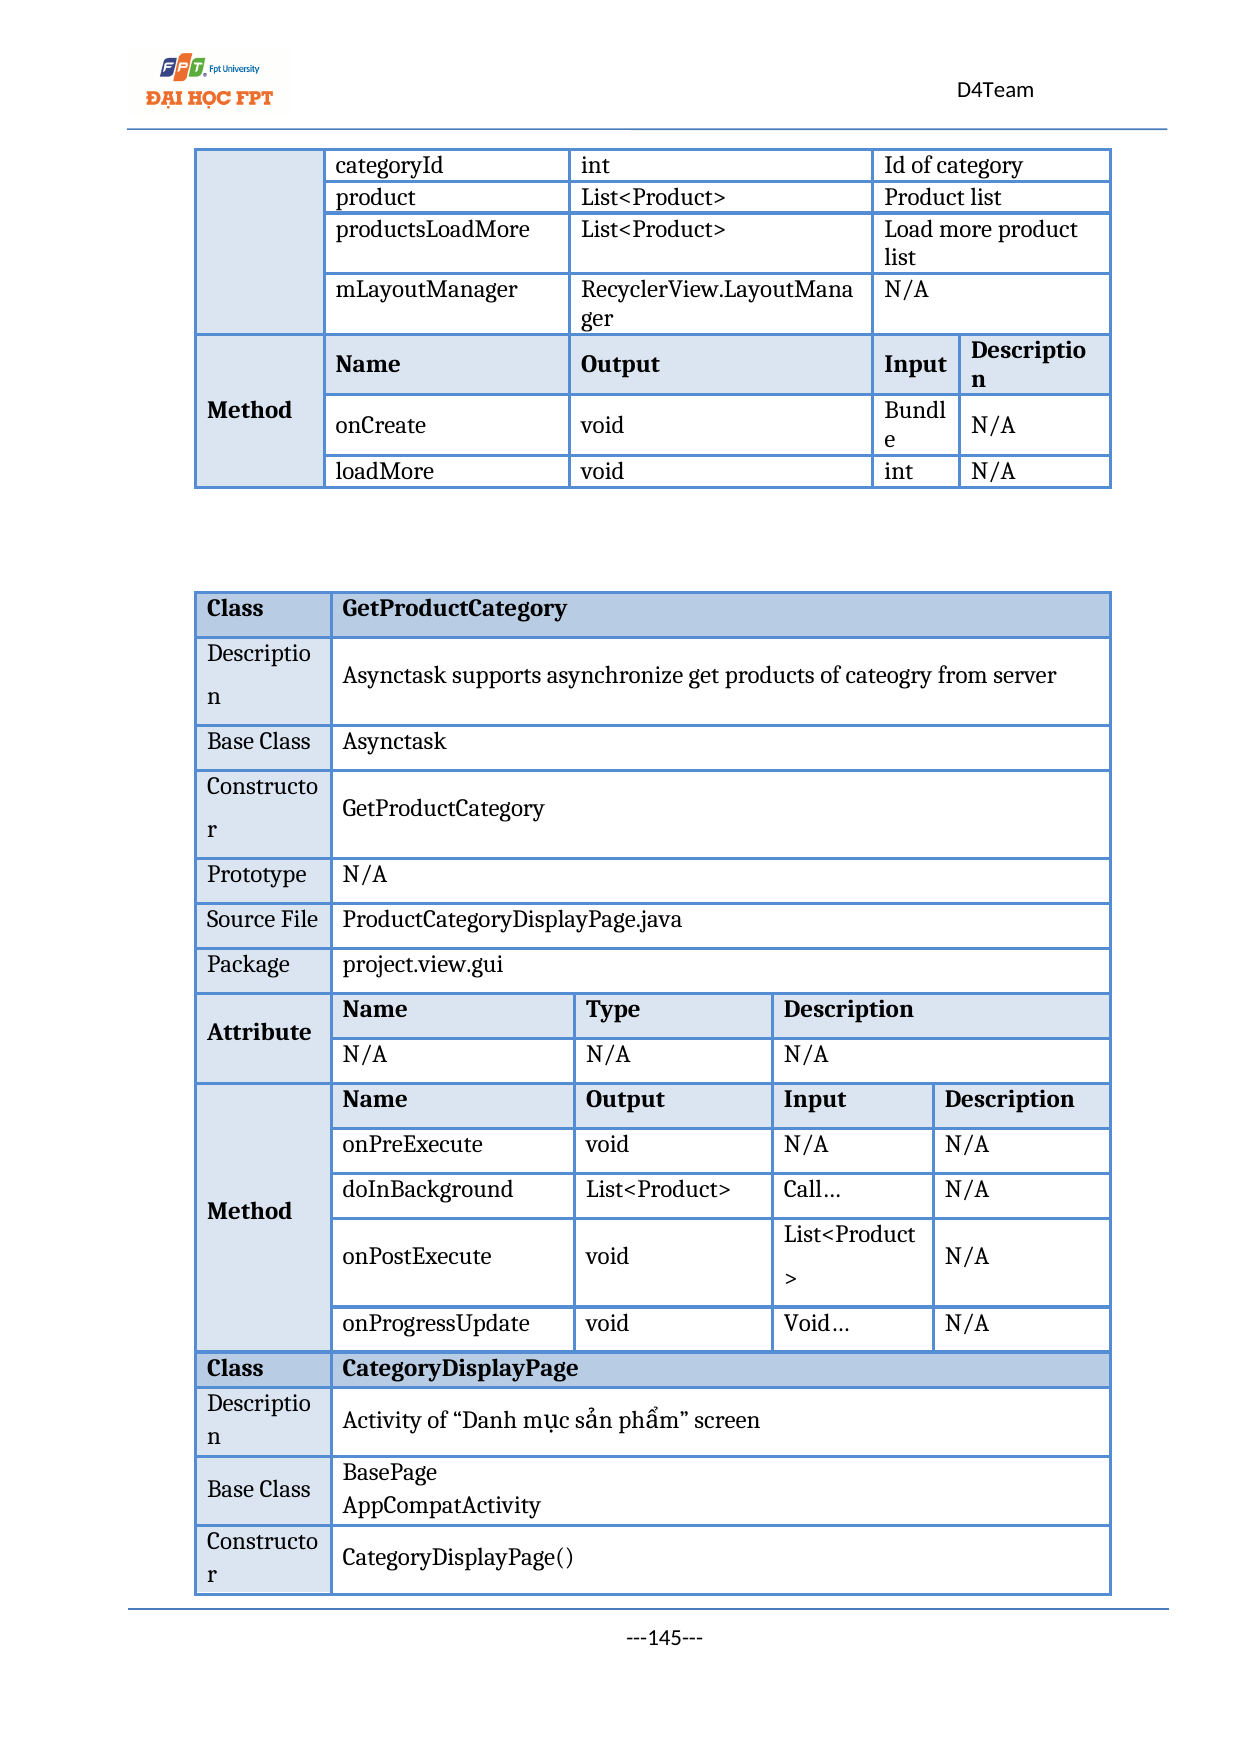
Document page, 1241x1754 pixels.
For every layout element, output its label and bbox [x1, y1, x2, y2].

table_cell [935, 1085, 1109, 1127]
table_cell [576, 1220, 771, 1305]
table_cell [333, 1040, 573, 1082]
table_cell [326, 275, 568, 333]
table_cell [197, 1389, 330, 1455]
picture [129, 46, 290, 116]
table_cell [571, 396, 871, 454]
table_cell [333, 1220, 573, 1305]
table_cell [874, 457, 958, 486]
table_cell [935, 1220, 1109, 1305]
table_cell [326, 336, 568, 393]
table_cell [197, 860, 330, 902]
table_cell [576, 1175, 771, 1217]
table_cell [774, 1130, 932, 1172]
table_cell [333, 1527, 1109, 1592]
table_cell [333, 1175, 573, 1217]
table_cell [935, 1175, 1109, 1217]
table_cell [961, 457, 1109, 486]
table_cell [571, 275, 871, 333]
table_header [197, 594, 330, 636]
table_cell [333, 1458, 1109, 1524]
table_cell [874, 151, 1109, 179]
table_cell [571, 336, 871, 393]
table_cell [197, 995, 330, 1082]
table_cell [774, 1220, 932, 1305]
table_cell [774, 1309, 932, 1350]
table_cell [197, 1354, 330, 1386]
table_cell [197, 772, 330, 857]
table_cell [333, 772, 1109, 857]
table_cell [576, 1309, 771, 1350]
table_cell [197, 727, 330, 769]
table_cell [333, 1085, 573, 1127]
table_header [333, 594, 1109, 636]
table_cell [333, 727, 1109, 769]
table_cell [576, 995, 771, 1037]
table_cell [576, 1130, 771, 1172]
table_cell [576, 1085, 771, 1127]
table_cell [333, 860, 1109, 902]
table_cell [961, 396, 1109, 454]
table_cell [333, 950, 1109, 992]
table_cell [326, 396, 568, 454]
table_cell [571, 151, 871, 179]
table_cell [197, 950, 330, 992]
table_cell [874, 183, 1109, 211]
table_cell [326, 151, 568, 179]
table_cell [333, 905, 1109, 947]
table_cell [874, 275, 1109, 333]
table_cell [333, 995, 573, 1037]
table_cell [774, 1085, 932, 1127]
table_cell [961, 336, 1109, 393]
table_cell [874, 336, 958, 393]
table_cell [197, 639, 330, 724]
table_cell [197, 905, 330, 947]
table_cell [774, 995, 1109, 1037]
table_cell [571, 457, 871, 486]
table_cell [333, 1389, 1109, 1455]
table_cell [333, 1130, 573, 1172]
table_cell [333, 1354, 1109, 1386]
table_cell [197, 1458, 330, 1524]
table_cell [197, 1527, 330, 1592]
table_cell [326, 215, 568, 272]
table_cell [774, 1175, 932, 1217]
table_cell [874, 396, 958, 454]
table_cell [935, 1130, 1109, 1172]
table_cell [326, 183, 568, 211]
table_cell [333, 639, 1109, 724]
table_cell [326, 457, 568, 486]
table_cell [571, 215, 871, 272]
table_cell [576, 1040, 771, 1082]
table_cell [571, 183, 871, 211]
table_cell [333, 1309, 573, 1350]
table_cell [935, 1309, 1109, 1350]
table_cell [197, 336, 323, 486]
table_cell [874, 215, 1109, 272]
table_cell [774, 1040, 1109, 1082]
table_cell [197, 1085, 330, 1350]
